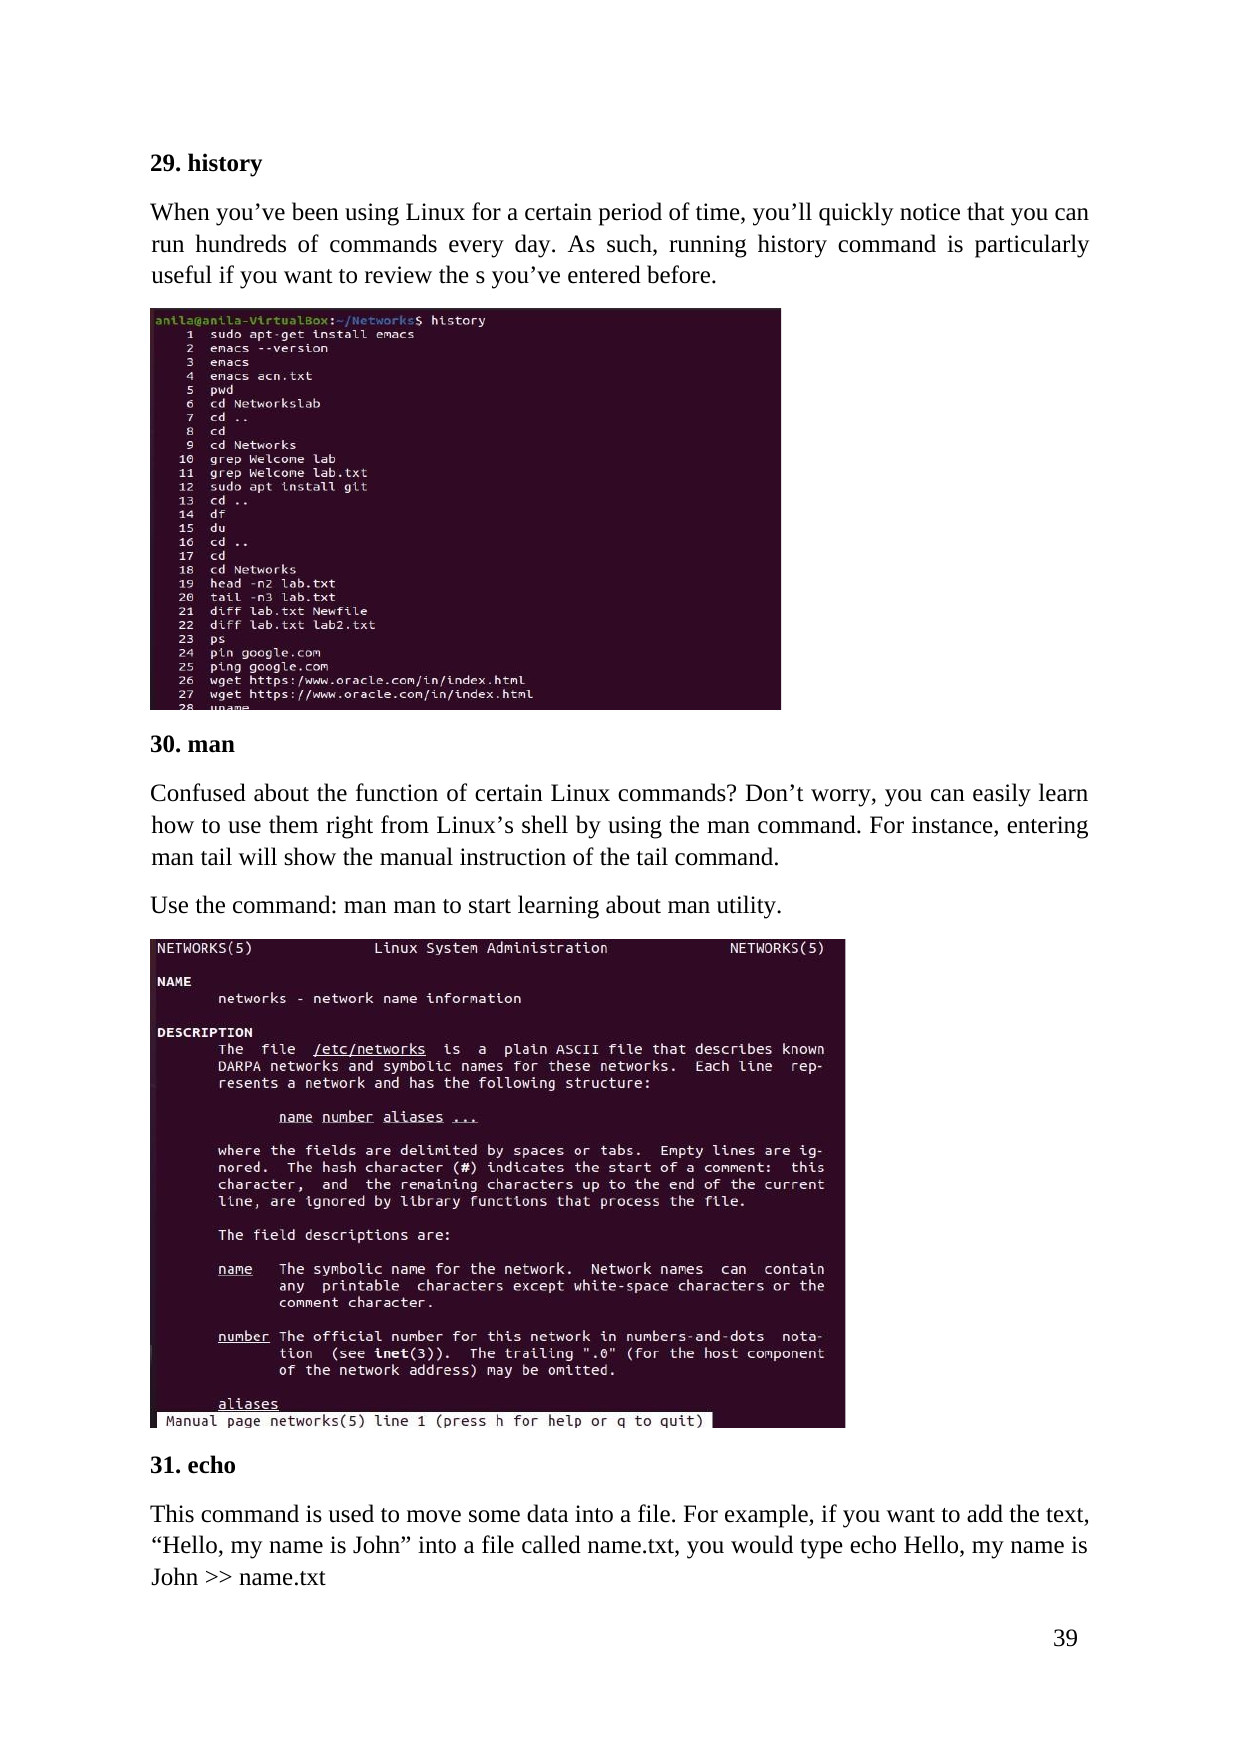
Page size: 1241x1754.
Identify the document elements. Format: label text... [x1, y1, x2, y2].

subtitle history [150, 148, 1132, 177]
text Confused about the function of certain Linux commands? Don’t worry, you can easily learn how to use them right from Linux’s shell by using the man command. For instance, entering man tail will show the manual instruction of the tail command. [150, 778, 1090, 871]
text This command is used to move some data into a file. For example, if you want to add the text, “Hello, my name is John” into a file called name.txt, you would type echo Hello, my name is John >> name.txt [150, 1499, 1090, 1591]
picture [150, 308, 782, 710]
picture [150, 939, 846, 1428]
text Use the command: man man to start learning about man utility. [150, 890, 1132, 919]
text When you’ve been using Linux for a certain period of time, you’ll quickly notice that you can run hundreds of commands every day. As such, running history command is particularly useful if you want to review the s you’ve entered before. [150, 197, 1090, 289]
